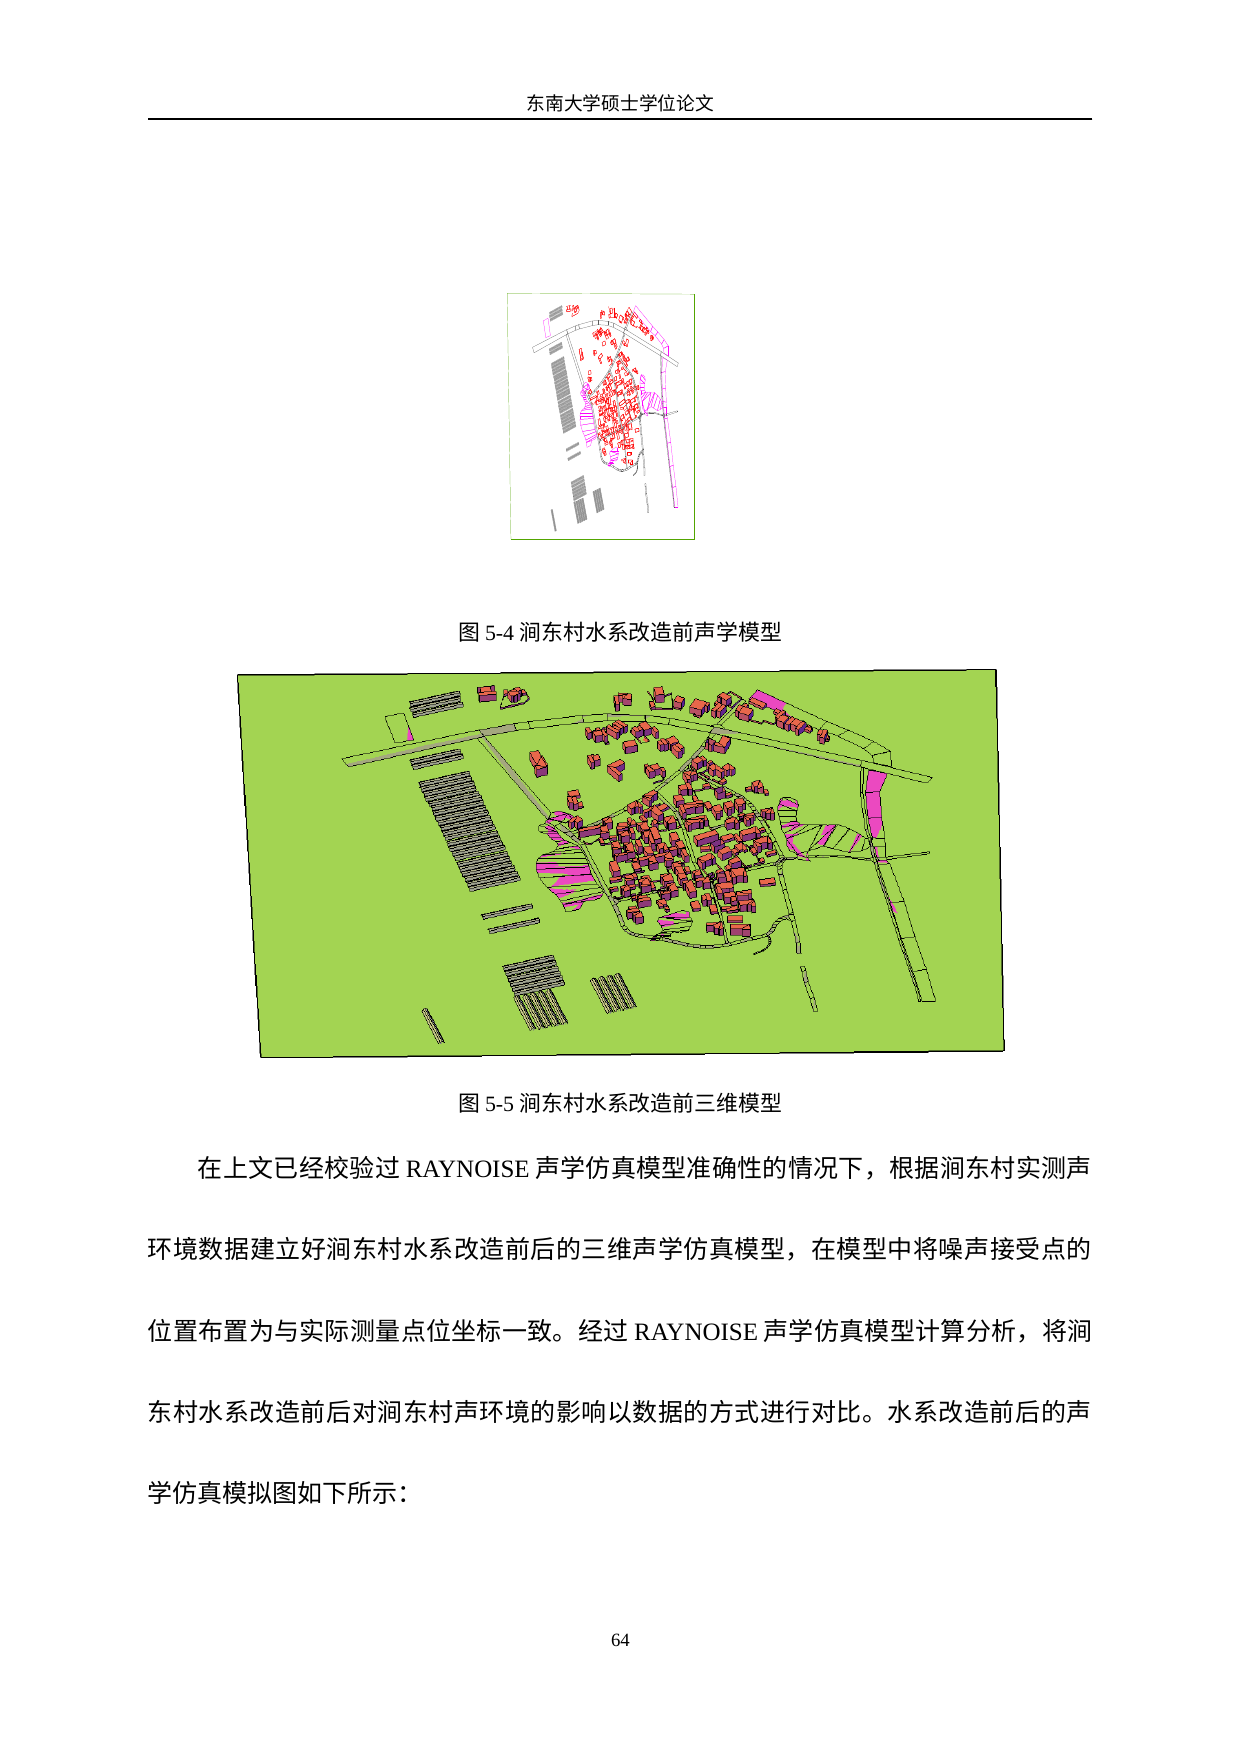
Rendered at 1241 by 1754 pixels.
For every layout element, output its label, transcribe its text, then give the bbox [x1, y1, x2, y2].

picture [232, 663, 1008, 1063]
text 图5-4 涧东村水系改造前声学模型 [148, 614, 1092, 647]
text 在上文已经校验过RAYNOISE声学仿真模型准确性的情况下，根据涧东村实测声环境数据建立好涧东村水系改造前后的三维声学仿真模型，在模型中将噪声接受点的位置布置为与实际测量点位坐标一致。经过RAYNOISE声学仿真模型计算分析，将涧东村水系改造前后对涧东村声环境的影响以数据的方式进行对比。水系改造前后的声学仿真模拟图如下所示： [148, 1134, 1092, 1524]
text 图5-5 涧东村水系改造前三维模型 [148, 1086, 1092, 1118]
